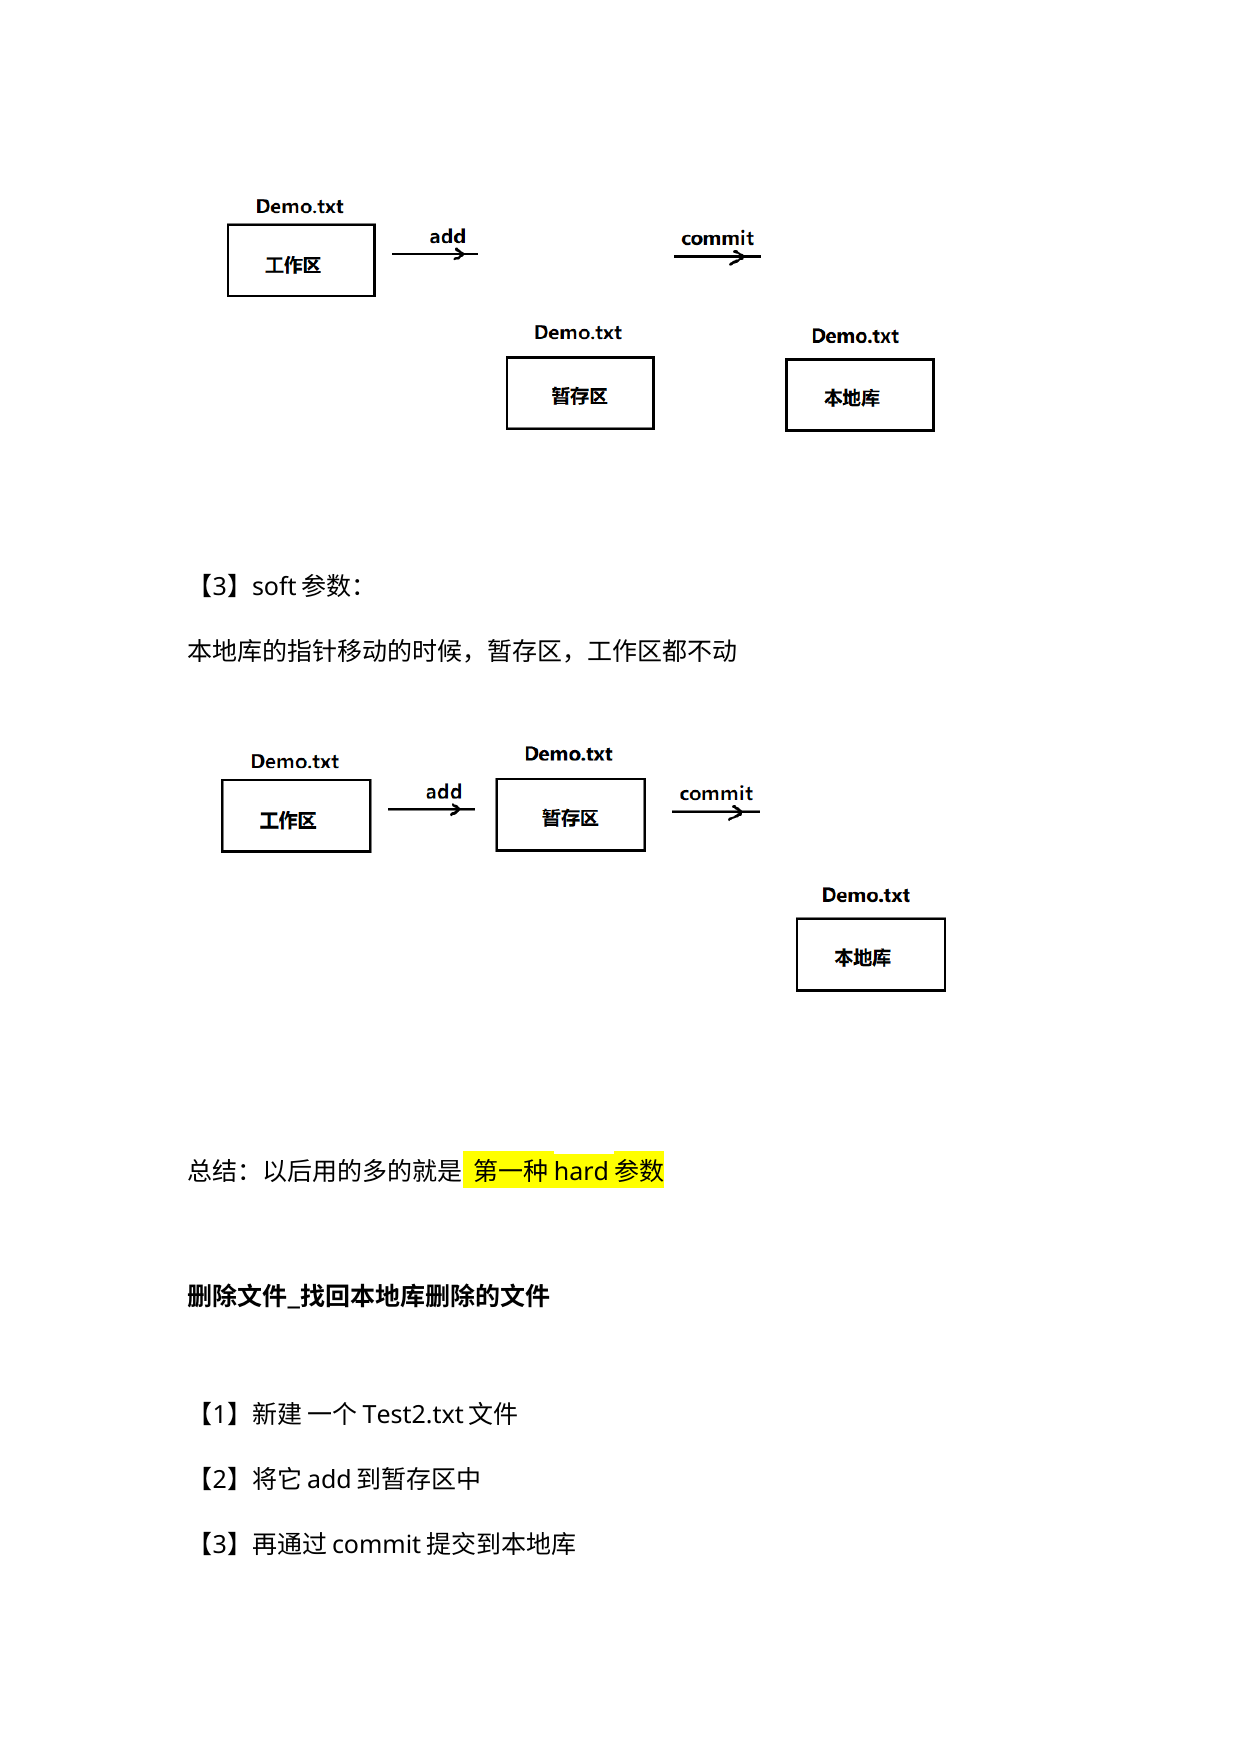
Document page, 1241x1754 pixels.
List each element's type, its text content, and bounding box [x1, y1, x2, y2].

picture [187, 171, 1005, 511]
text 【1】新建 一个Test2.txt文件 [187, 1380, 1053, 1445]
picture [187, 693, 1001, 1061]
text 【3】再通过commit提交到本地库 [187, 1510, 1053, 1575]
text 本地库的指针移动的时候，暂存区，工作区都不动 [187, 617, 1053, 682]
subtitle 删除文件_找回本地库删除的文件 [187, 1262, 1053, 1327]
text 【2】将它add到暂存区中 [187, 1445, 1053, 1510]
text 【3】soft参数： [187, 552, 1053, 617]
text 总结：以后用的多的就是 第一种hard参数 [187, 1137, 1053, 1202]
